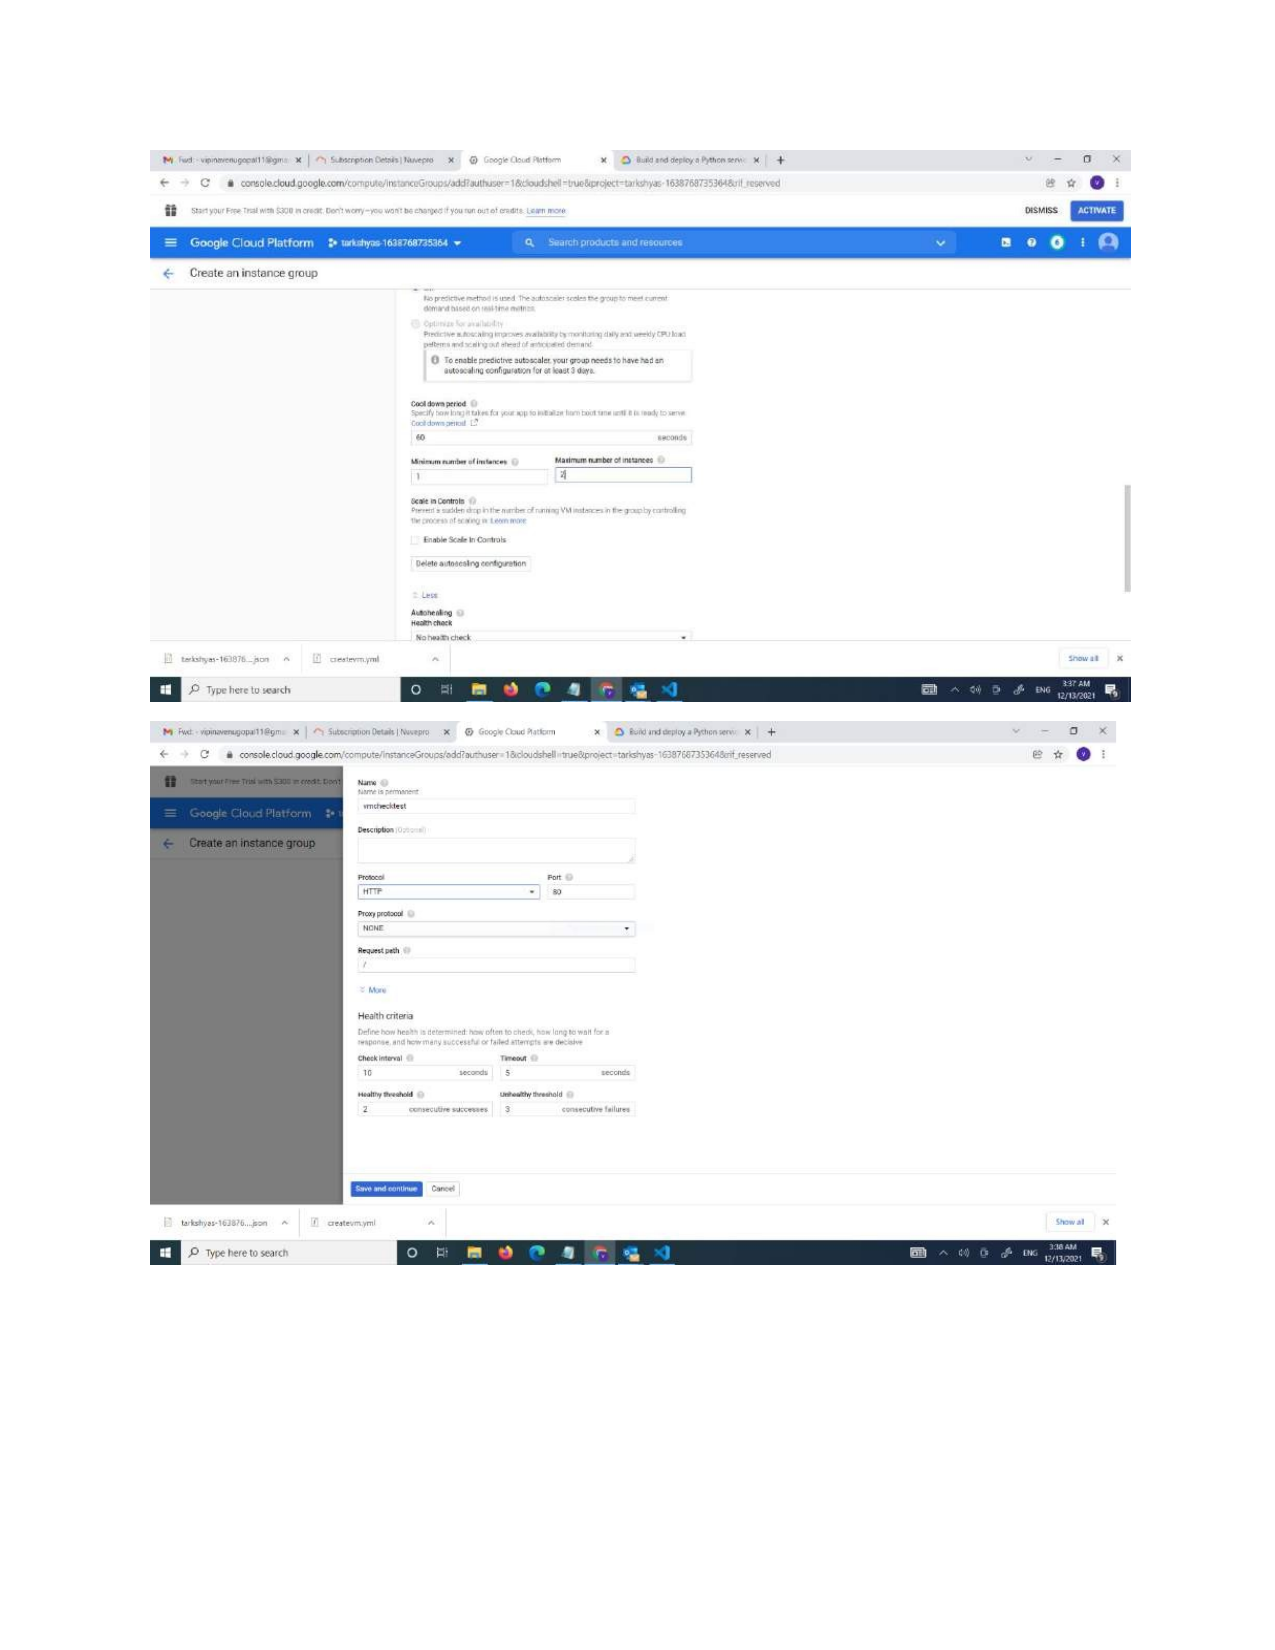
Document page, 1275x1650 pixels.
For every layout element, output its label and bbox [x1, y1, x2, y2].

picture [150, 150, 1131, 702]
picture [150, 721, 1117, 1265]
